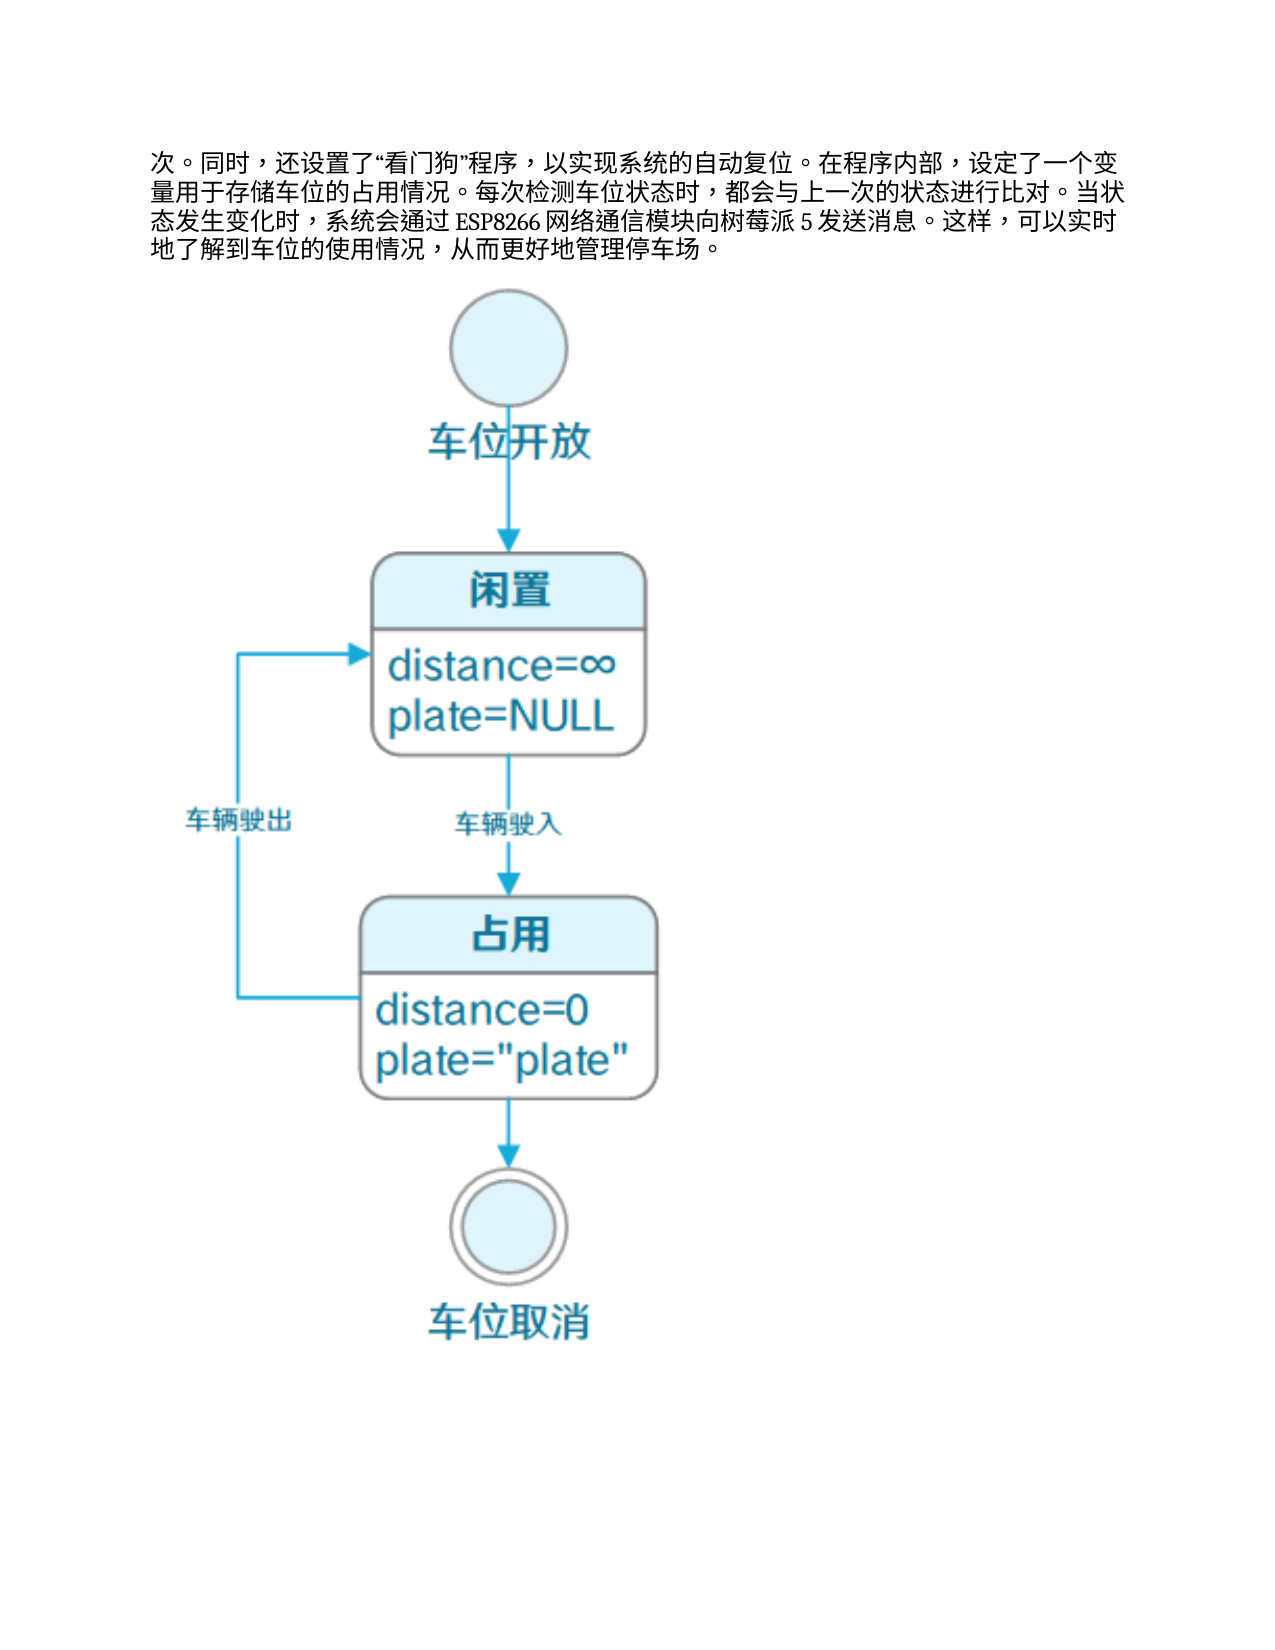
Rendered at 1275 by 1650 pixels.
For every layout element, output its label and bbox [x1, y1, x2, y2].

text [150, 150, 1125, 265]
picture [168, 283, 661, 1374]
